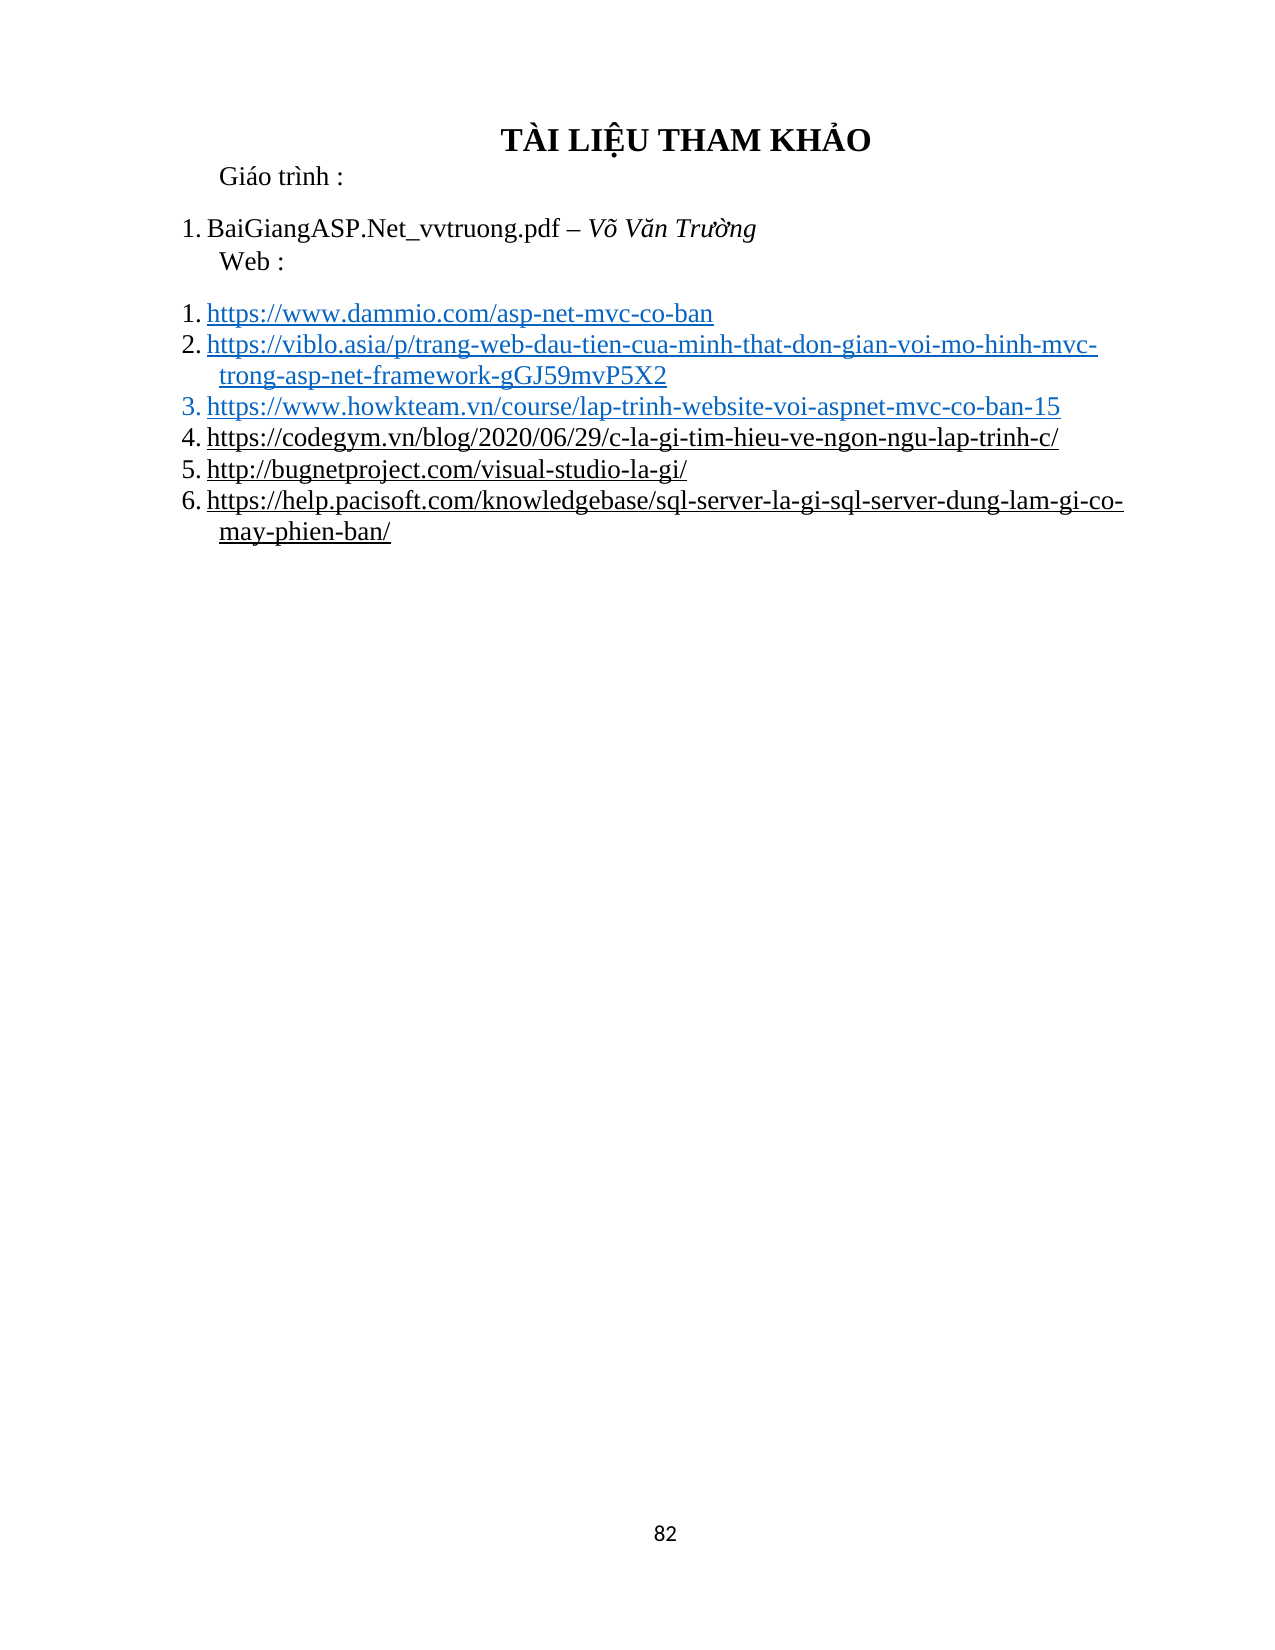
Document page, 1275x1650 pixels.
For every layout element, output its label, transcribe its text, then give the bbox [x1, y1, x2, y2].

text Web : [219, 245, 1153, 276]
text Giáo trình : [219, 160, 1153, 191]
list BaiGiangASP.Net_vvtruong.pdf – Võ Văn Trường [181, 212, 1153, 243]
list https://help.pacisoft.com/knowledgebase/sql-server-la-gi-sql-server-dung-lam-gi-co-may-phien-ban/ [181, 484, 1153, 546]
list http://bugnetproject.com/visual-studio-la-gi/ [181, 453, 1153, 484]
list https://www.howkteam.vn/course/lap-trinh-website-voi-aspnet-mvc-co-ban-15 [181, 390, 1153, 422]
list https://viblo.asia/p/trang-web-dau-tien-cua-minh-that-don-gian-voi-mo-hinh-mvc-trong-asp-net-framework-gGJ59mvP5X2 [181, 328, 1153, 390]
list https://www.dammio.com/asp-net-mvc-co-ban [181, 297, 1153, 328]
list https://codegym.vn/blog/2020/06/29/c-la-gi-tim-hieu-ve-ngon-ngu-lap-trinh-c/ [181, 422, 1153, 453]
subtitle TÀI LIỆU THAM KHẢO [219, 120, 1153, 158]
